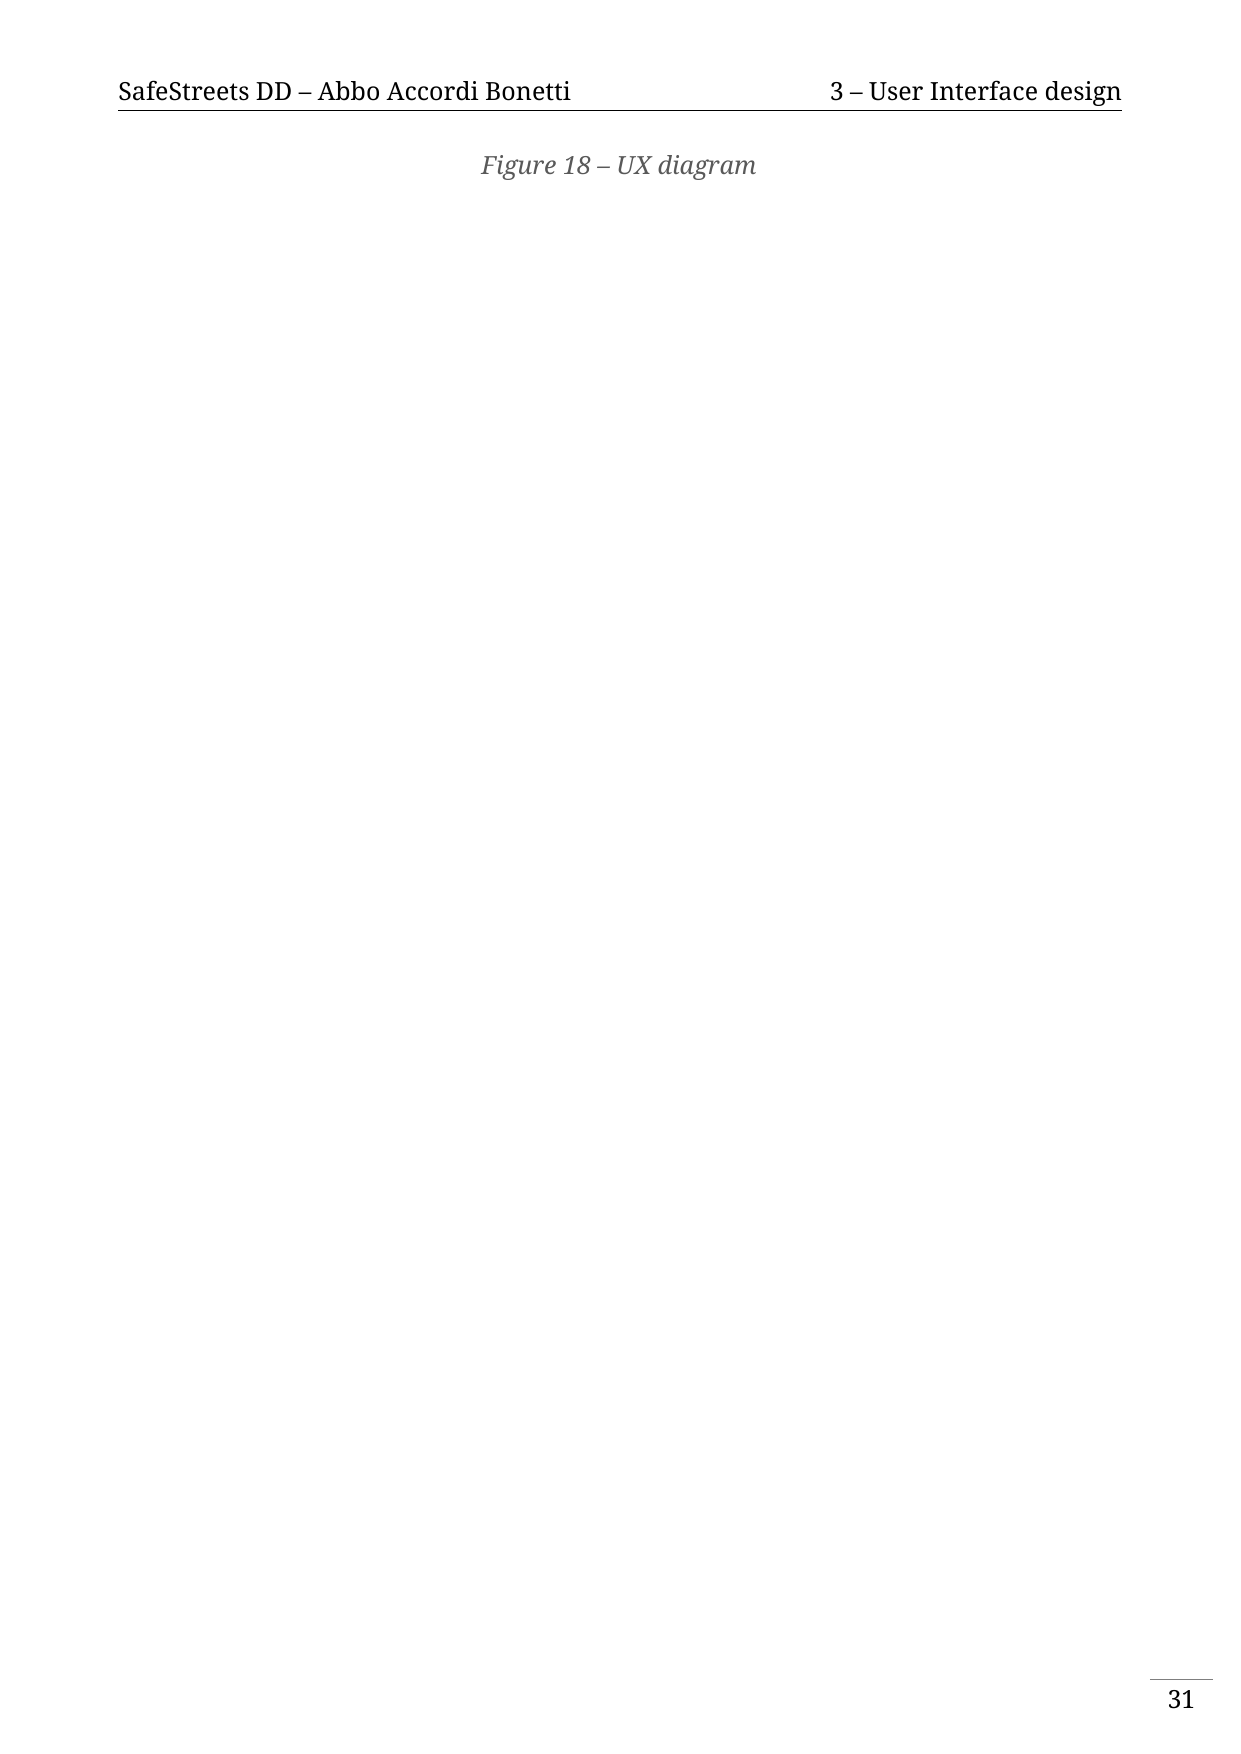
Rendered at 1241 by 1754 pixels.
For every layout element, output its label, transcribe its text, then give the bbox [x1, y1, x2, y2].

text Figure 18 – UX diagram [118, 148, 1122, 182]
